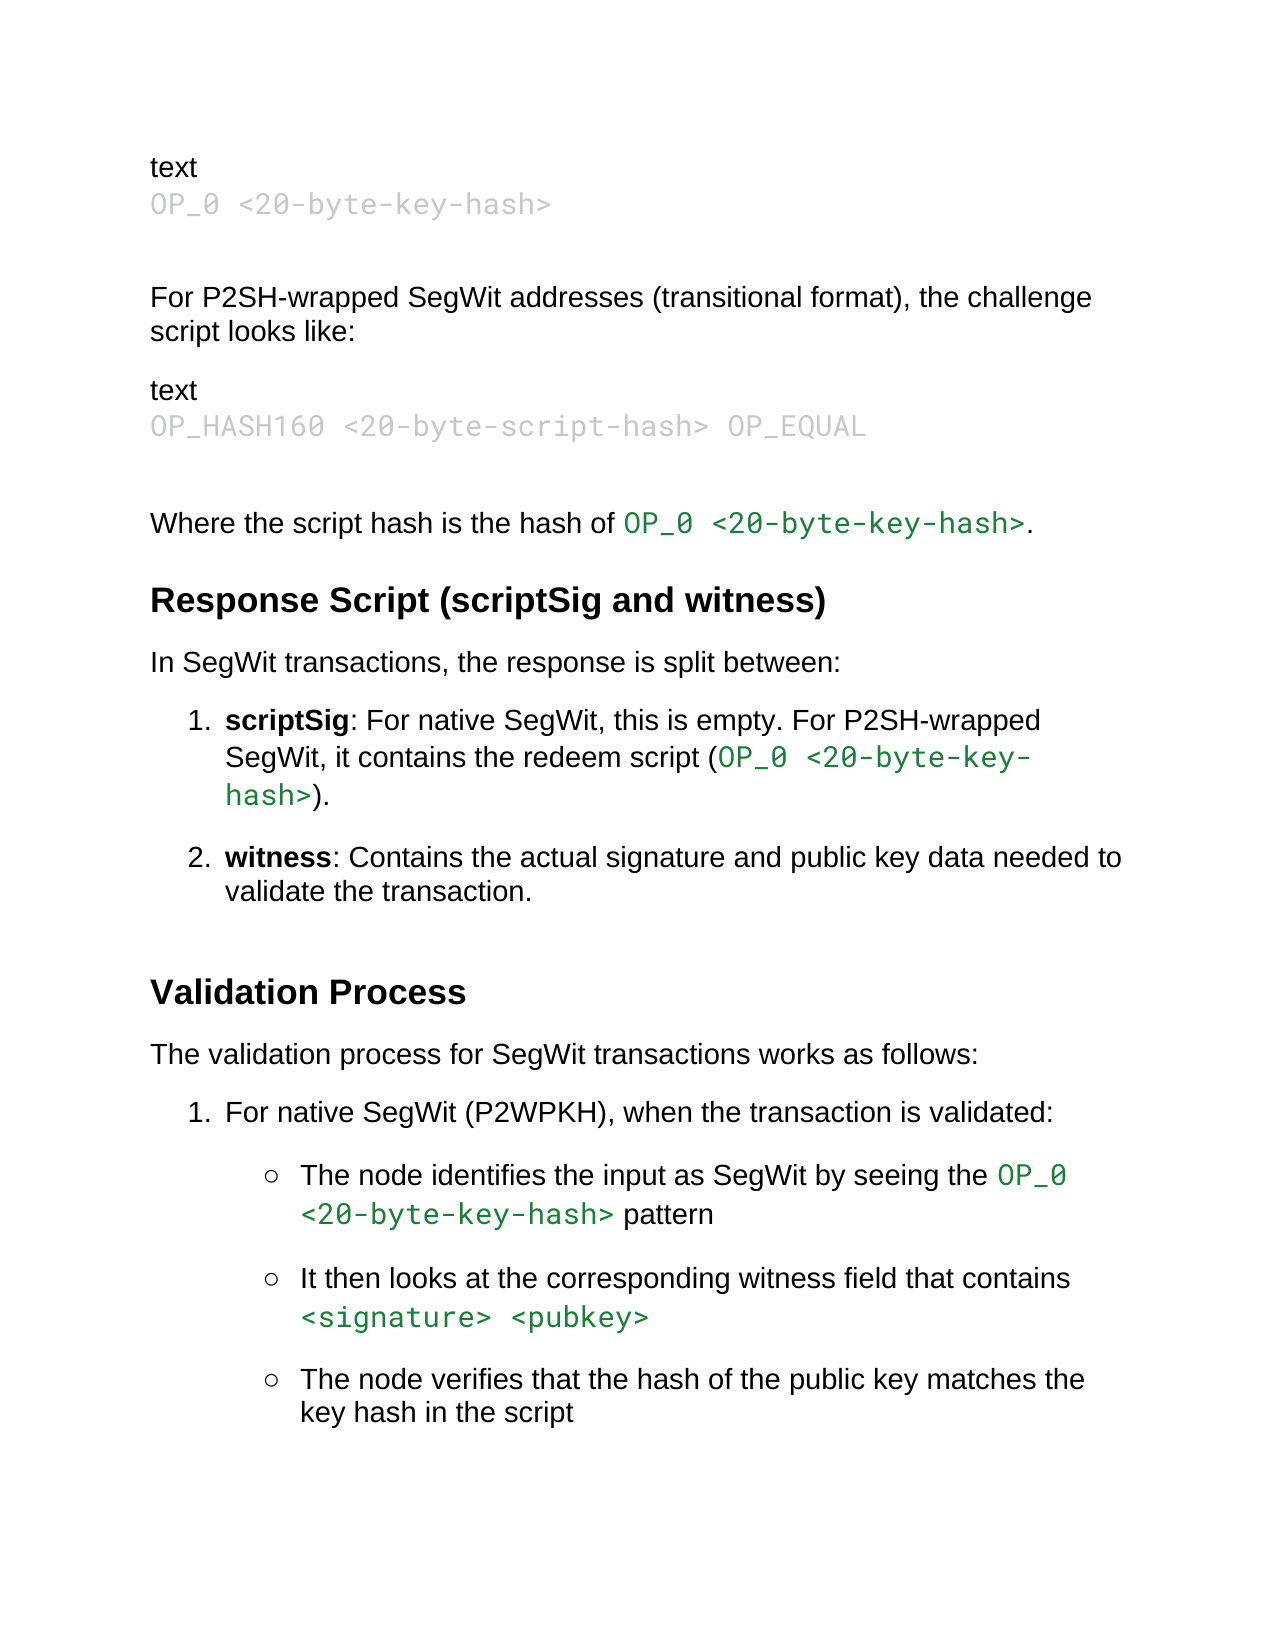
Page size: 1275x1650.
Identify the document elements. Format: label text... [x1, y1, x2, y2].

list It then looks at the corresponding witness field that contains <signature> <pubkey> [262, 1258, 1125, 1362]
list For native SegWit (P2WPKH), when the transaction is validated: [187, 1095, 1125, 1155]
text In SegWit transactions, the response is split between: [150, 645, 1125, 678]
list scriptSig: For native SegWit, this is empty. For P2SH-wrapped SegWit, it contains the redeem script (OP_0 <20-byte-key-hash>). [187, 703, 1125, 840]
list witness: Contains the actual signature and public key data needed to validate the transaction. [187, 840, 1125, 933]
text OP_0 <20-byte-key-hash> [150, 183, 1125, 222]
text The validation process for SegWit transactions works as follows: [150, 1037, 1125, 1070]
text Where the script hash is the hash of OP_0 <20-byte-key-hash>. [150, 503, 1125, 542]
subtitle Response Script (scriptSig and witness) [150, 579, 1125, 620]
text For P2SH-wrapped SegWit addresses (transitional format), the challenge script looks like: [150, 281, 1125, 348]
list The node identifies the input as SegWit by seeing the OP_0 <20-byte-key-hash> pattern [262, 1155, 1125, 1258]
list The node verifies that the hash of the public key matches the key hash in the script [262, 1362, 1125, 1455]
text OP_HASH160 <20-byte-script-hash> OP_EQUAL [150, 406, 1125, 444]
text text [150, 150, 1125, 183]
text text [150, 373, 1125, 406]
subtitle Validation Process [150, 971, 1125, 1012]
